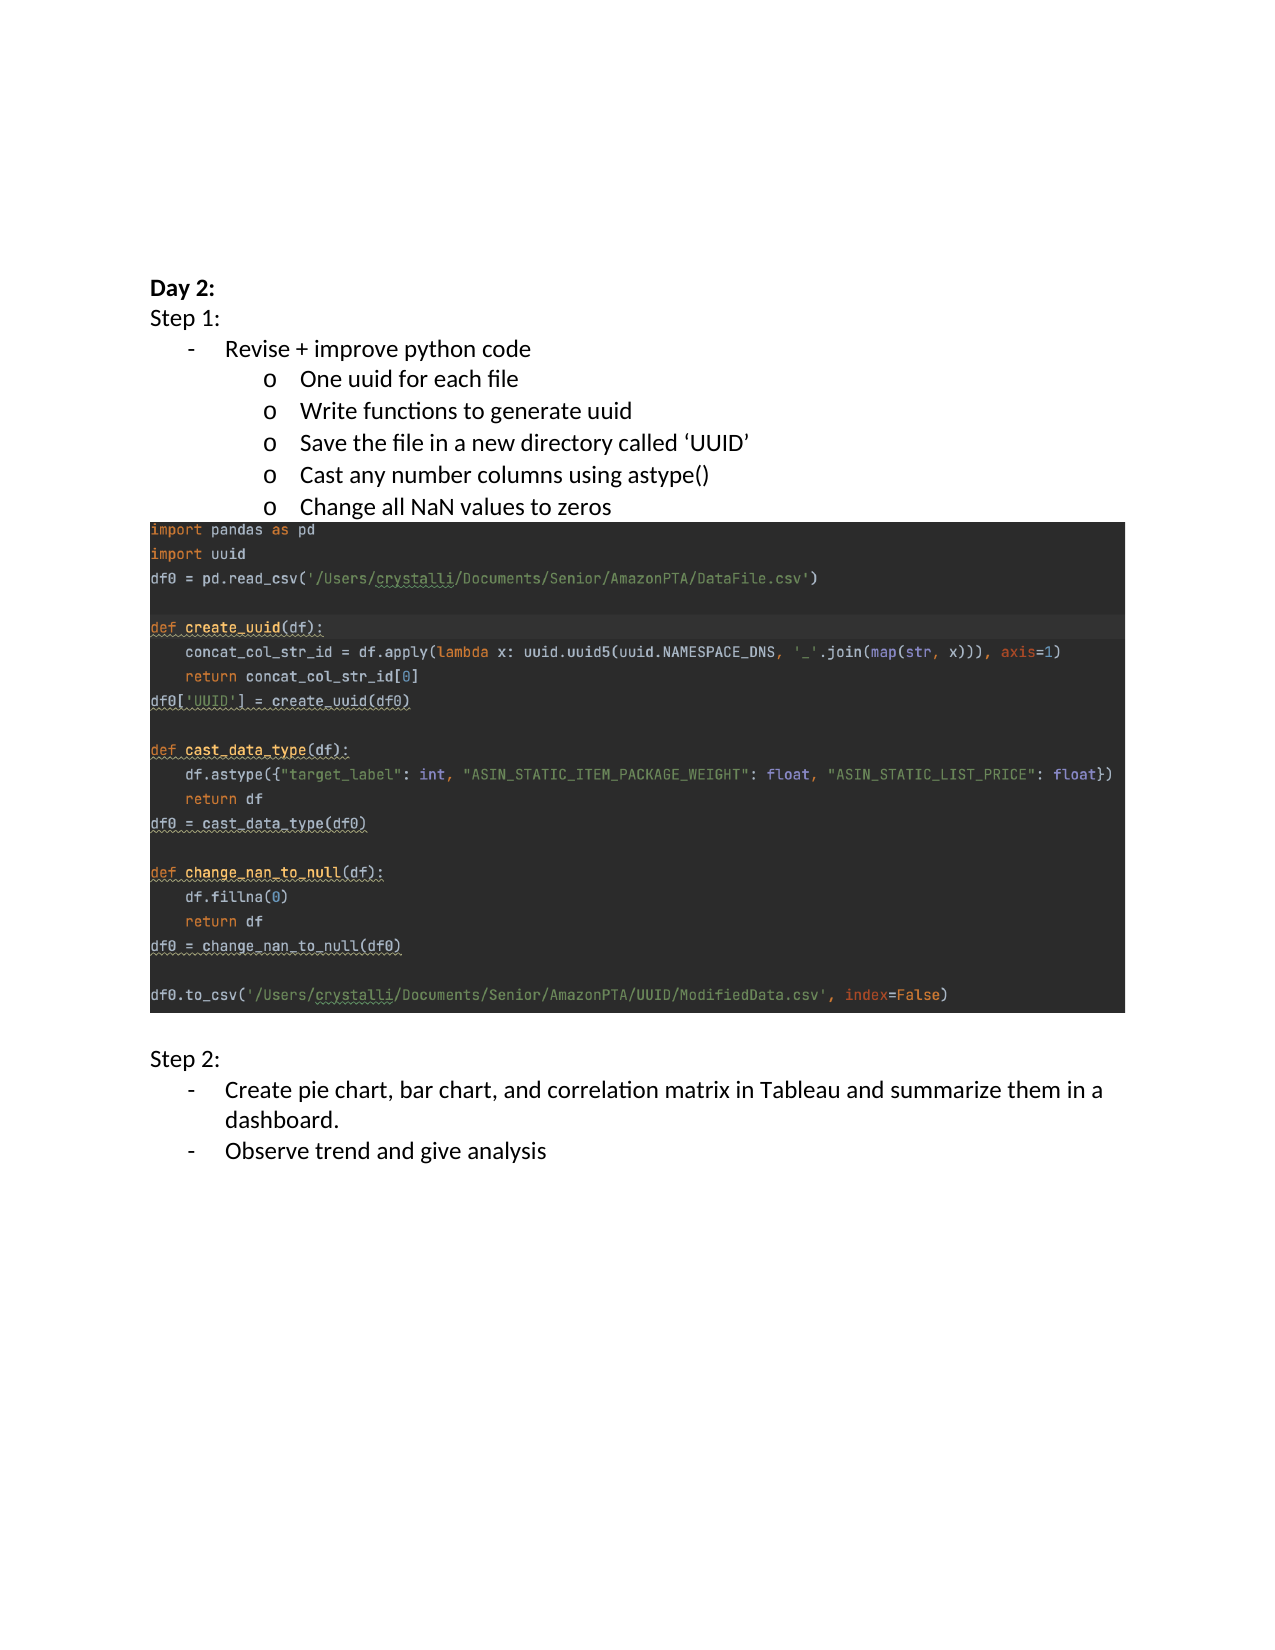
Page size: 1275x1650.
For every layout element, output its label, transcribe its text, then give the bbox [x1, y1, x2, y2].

list Revise + improve python code [187, 333, 1125, 364]
list Create pie chart, bar chart, and correlation matrix in Tableau and summarize them in a dashboard. [187, 1074, 1125, 1135]
text Step 2: [150, 1043, 1125, 1074]
list Change all NaN values to zeros [262, 491, 1125, 522]
text Step 1: [150, 303, 1125, 333]
picture [150, 522, 1125, 1013]
list Save the file in a new directory called ‘UUID’ [262, 427, 1125, 459]
list Observe trend and give analysis [187, 1135, 1125, 1165]
list Write functions to generate uuid [262, 395, 1125, 427]
list Cast any number columns using astype() [262, 459, 1125, 491]
list One uuid for each file [262, 364, 1125, 395]
text Day 2: [150, 272, 1125, 303]
